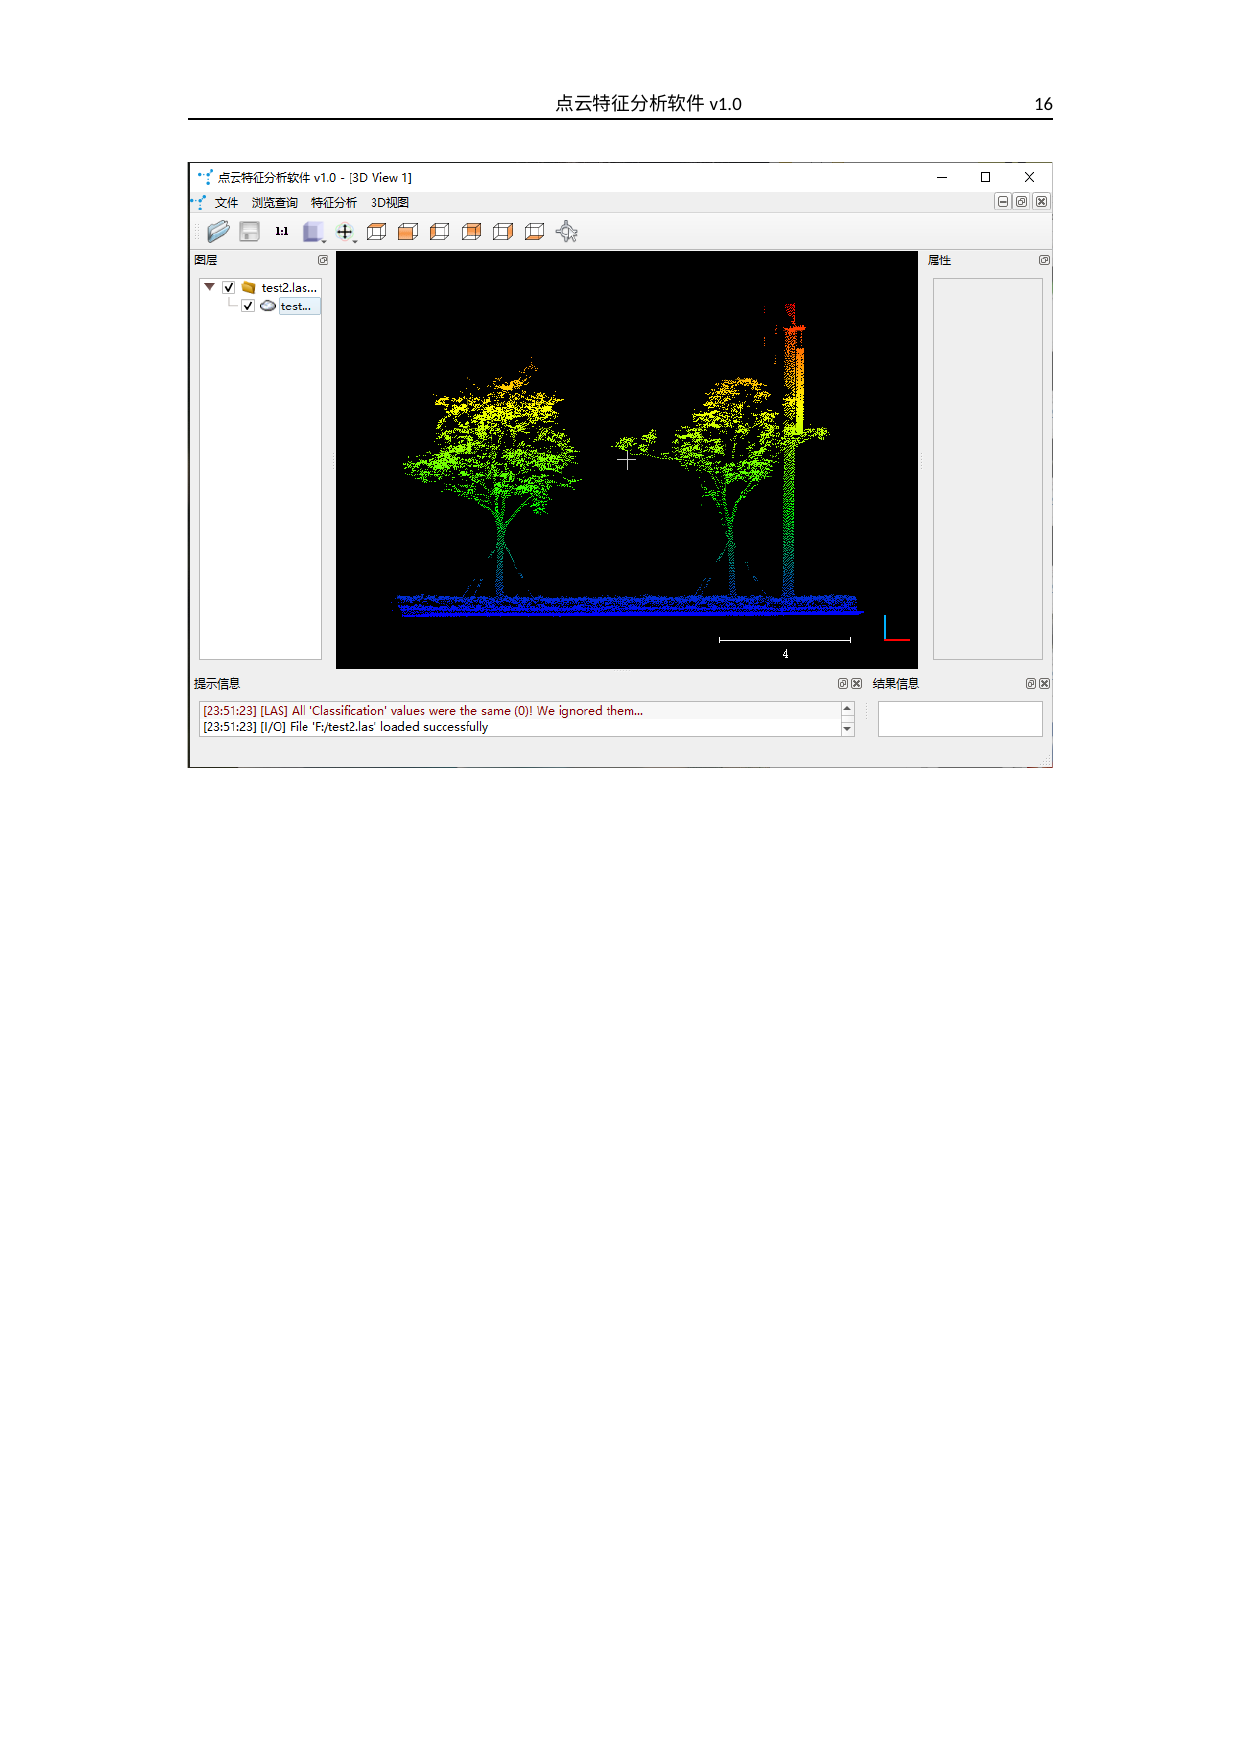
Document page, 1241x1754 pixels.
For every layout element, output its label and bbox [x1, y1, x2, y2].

picture [187, 162, 1053, 768]
